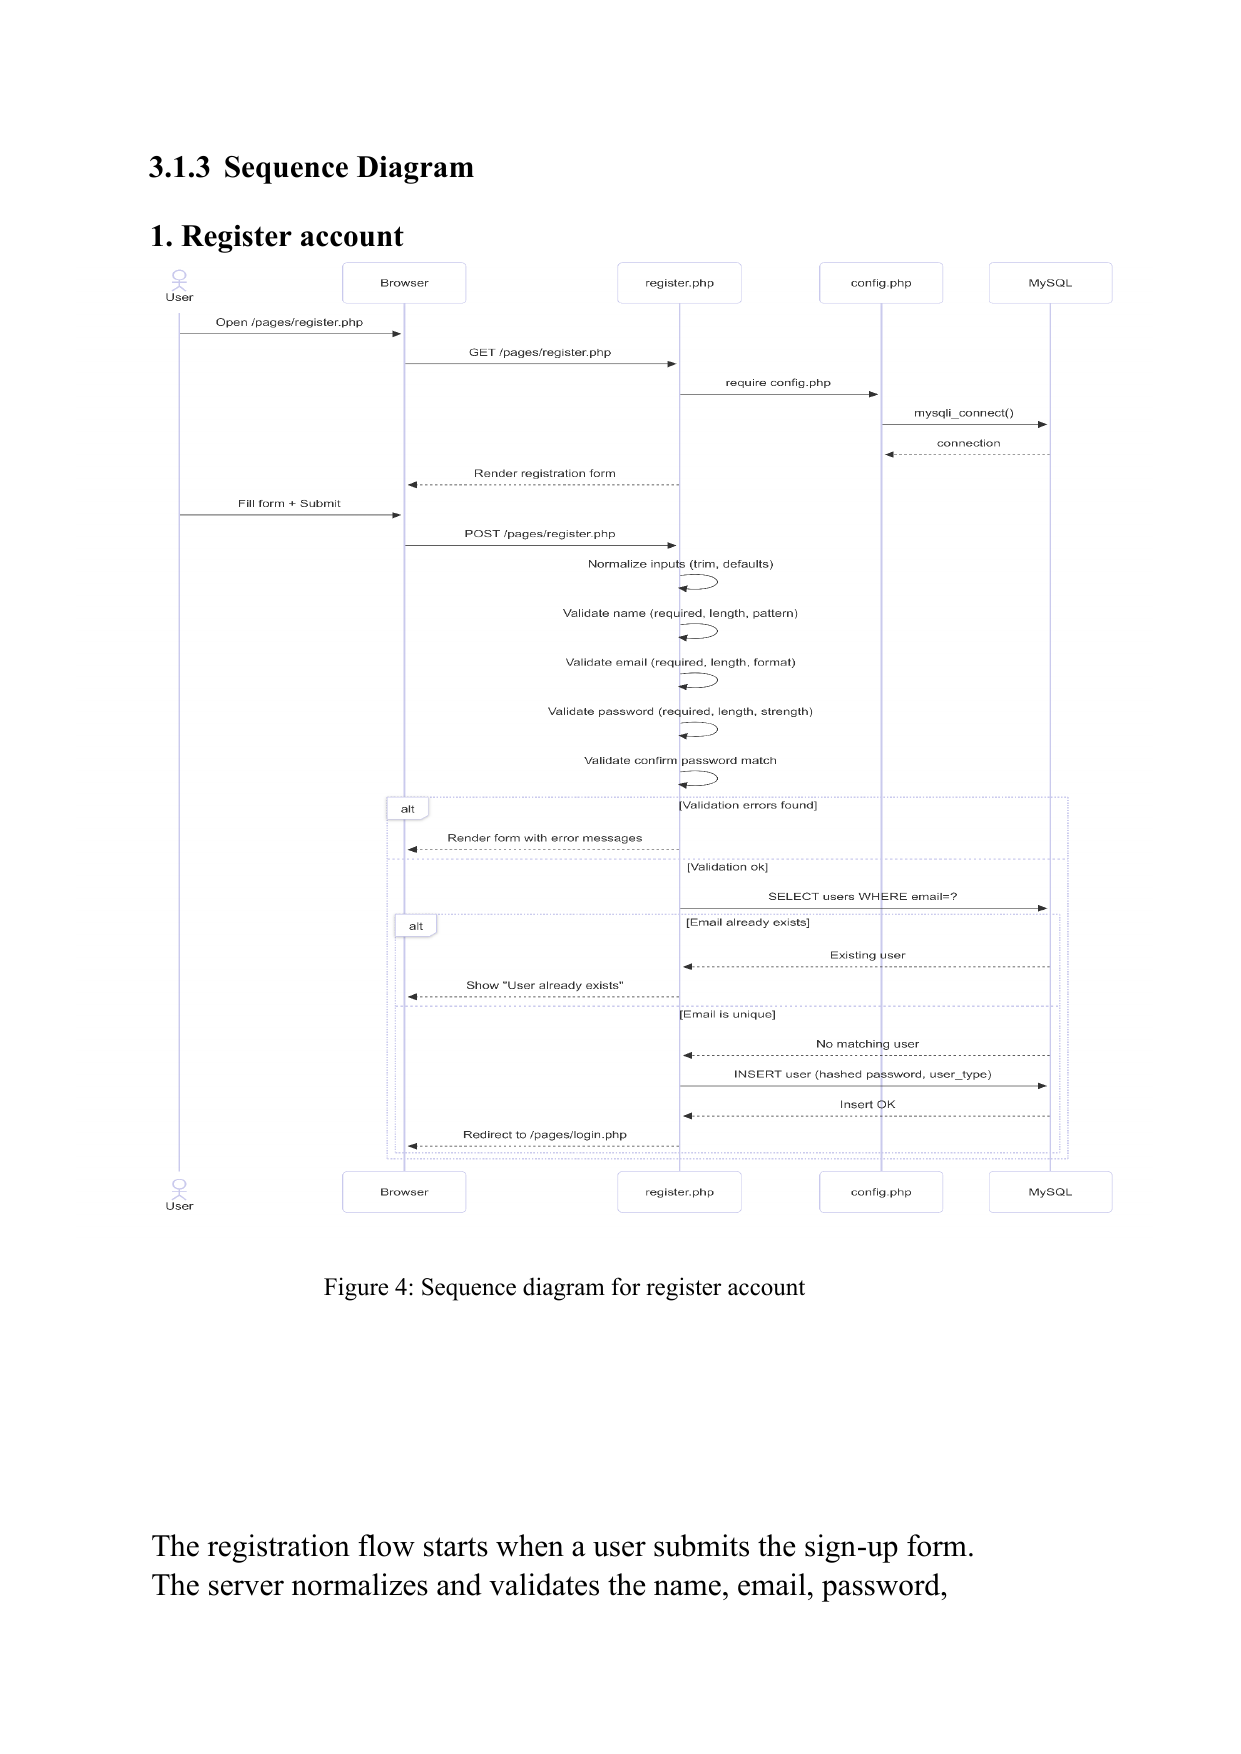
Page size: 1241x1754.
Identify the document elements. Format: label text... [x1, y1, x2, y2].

subtitle 1. Register account [149, 218, 1090, 253]
picture [76, 256, 1153, 1238]
subtitle 3.1.3 Sequence Diagram [148, 150, 1090, 184]
text Figure 4: Sequence diagram for register account [151, 1273, 978, 1301]
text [151, 1529, 978, 1602]
